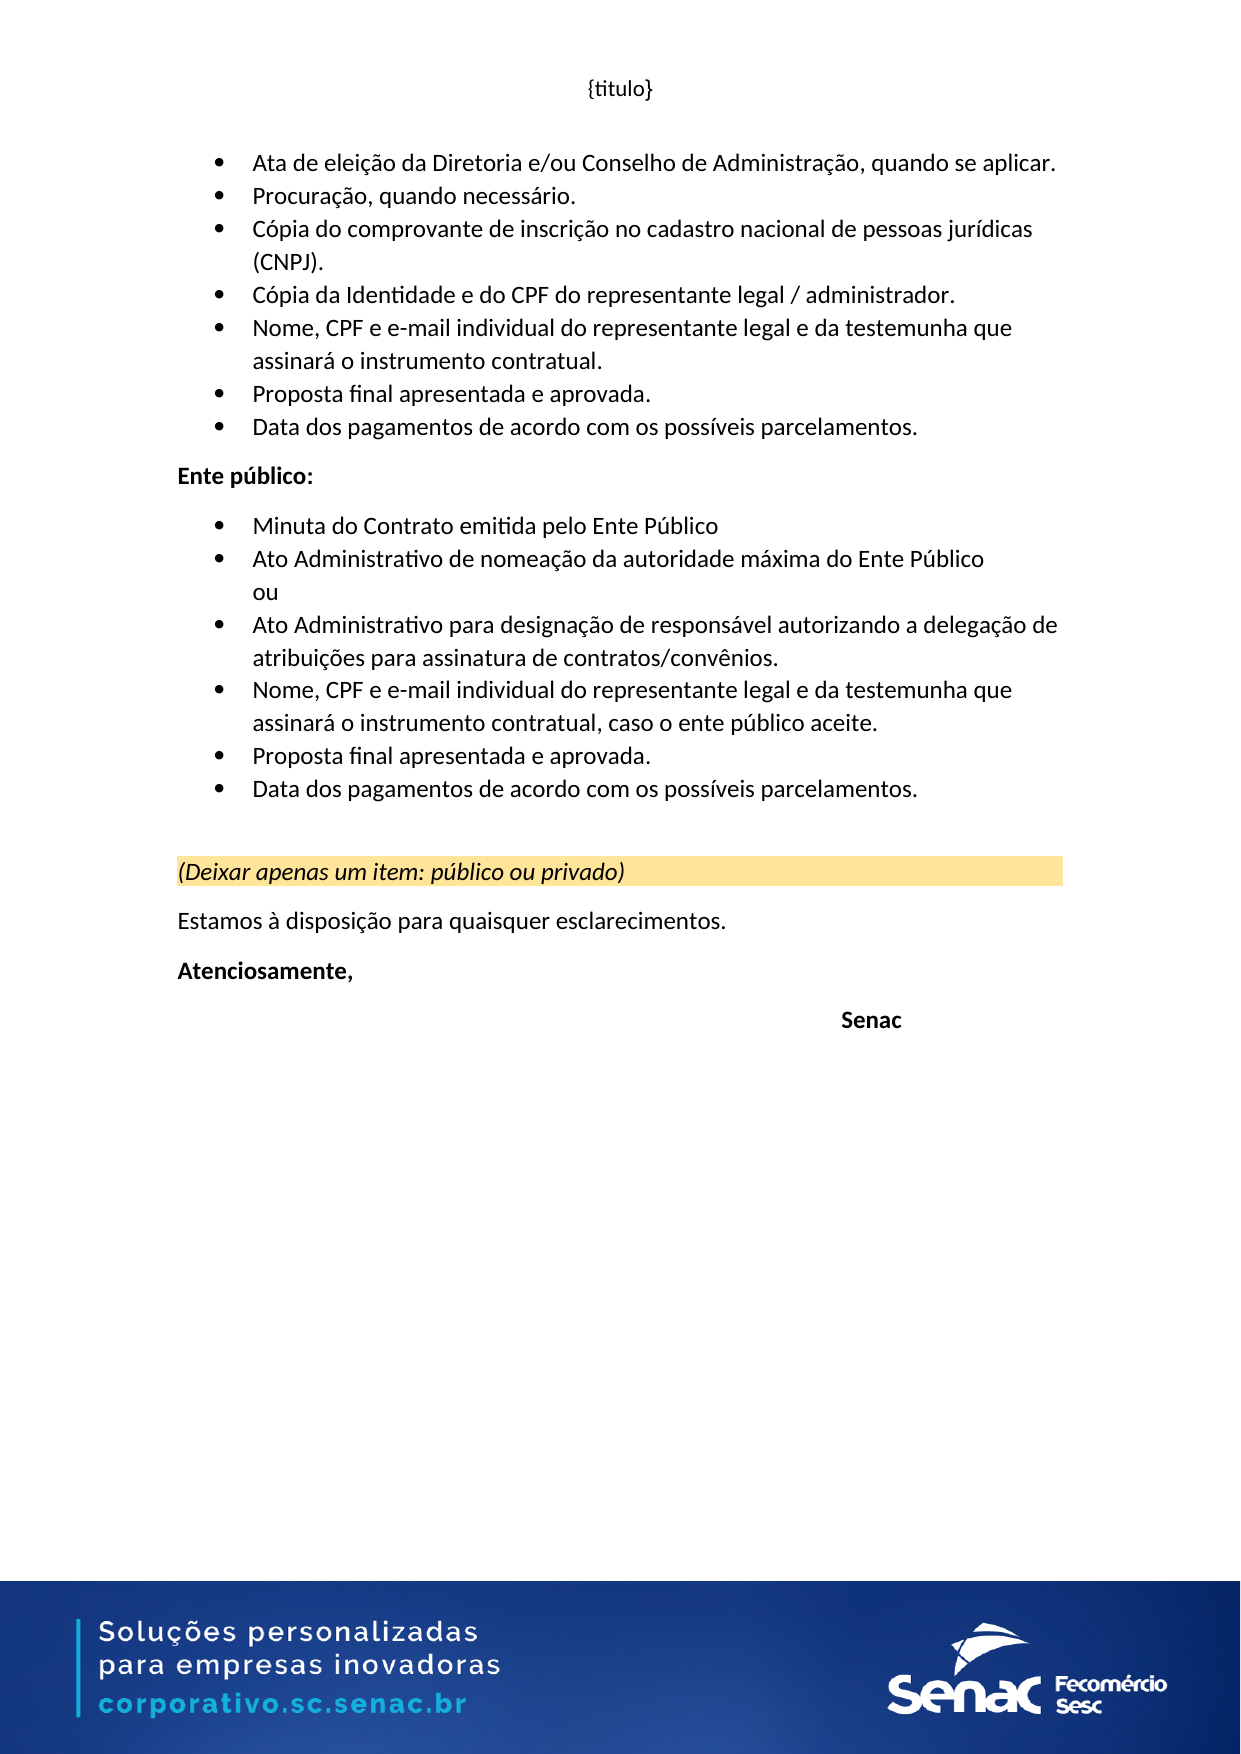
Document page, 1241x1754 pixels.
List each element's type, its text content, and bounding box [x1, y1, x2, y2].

text (Deixar apenas um item: público ou privado) [177, 856, 1063, 886]
list Nome, CPF e e-mail individual do representante legal e da testemunha que assinará o instrumento contratual, caso o ente público aceite. [215, 675, 1063, 738]
list Cópia do comprovante de inscrição no cadastro nacional de pessoas jurídicas (CNPJ). [215, 213, 1063, 277]
text Estamos à disposição para quaisquer esclarecimentos. [177, 906, 1063, 936]
text Senac [767, 1005, 1063, 1035]
list Ata de eleição da Diretoria e/ou Conselho de Administração, quando se aplicar. [215, 148, 1063, 178]
list Data dos pagamentos de acordo com os possíveis parcelamentos. [215, 411, 1063, 441]
text Ente público: [177, 461, 1063, 491]
list Proposta final apresentada e aprovada. [215, 741, 1063, 771]
picture [0, 1581, 1241, 1754]
text Atenciosamente, [177, 955, 1063, 986]
list Nome, CPF e e-mail individual do representante legal e da testemunha que assinará o instrumento contratual. [215, 312, 1063, 376]
list Minuta do Contrato emitida pelo Ente Público [215, 510, 1063, 541]
list Data dos pagamentos de acordo com os possíveis parcelamentos. [215, 773, 1063, 804]
list Proposta final apresentada e aprovada. [215, 378, 1063, 408]
list Ato Administrativo de nomeação da autoridade máxima do Ente Público [215, 543, 1063, 573]
list Ato Administrativo para designação de responsável autorizando a delegação de atribuições para assinatura de contratos/convênios. [215, 609, 1063, 672]
list ou [252, 576, 1063, 606]
list Procuração, quando necessário. [215, 181, 1063, 211]
list Cópia da Identidade e do CPF do representante legal / administrador. [215, 279, 1063, 310]
